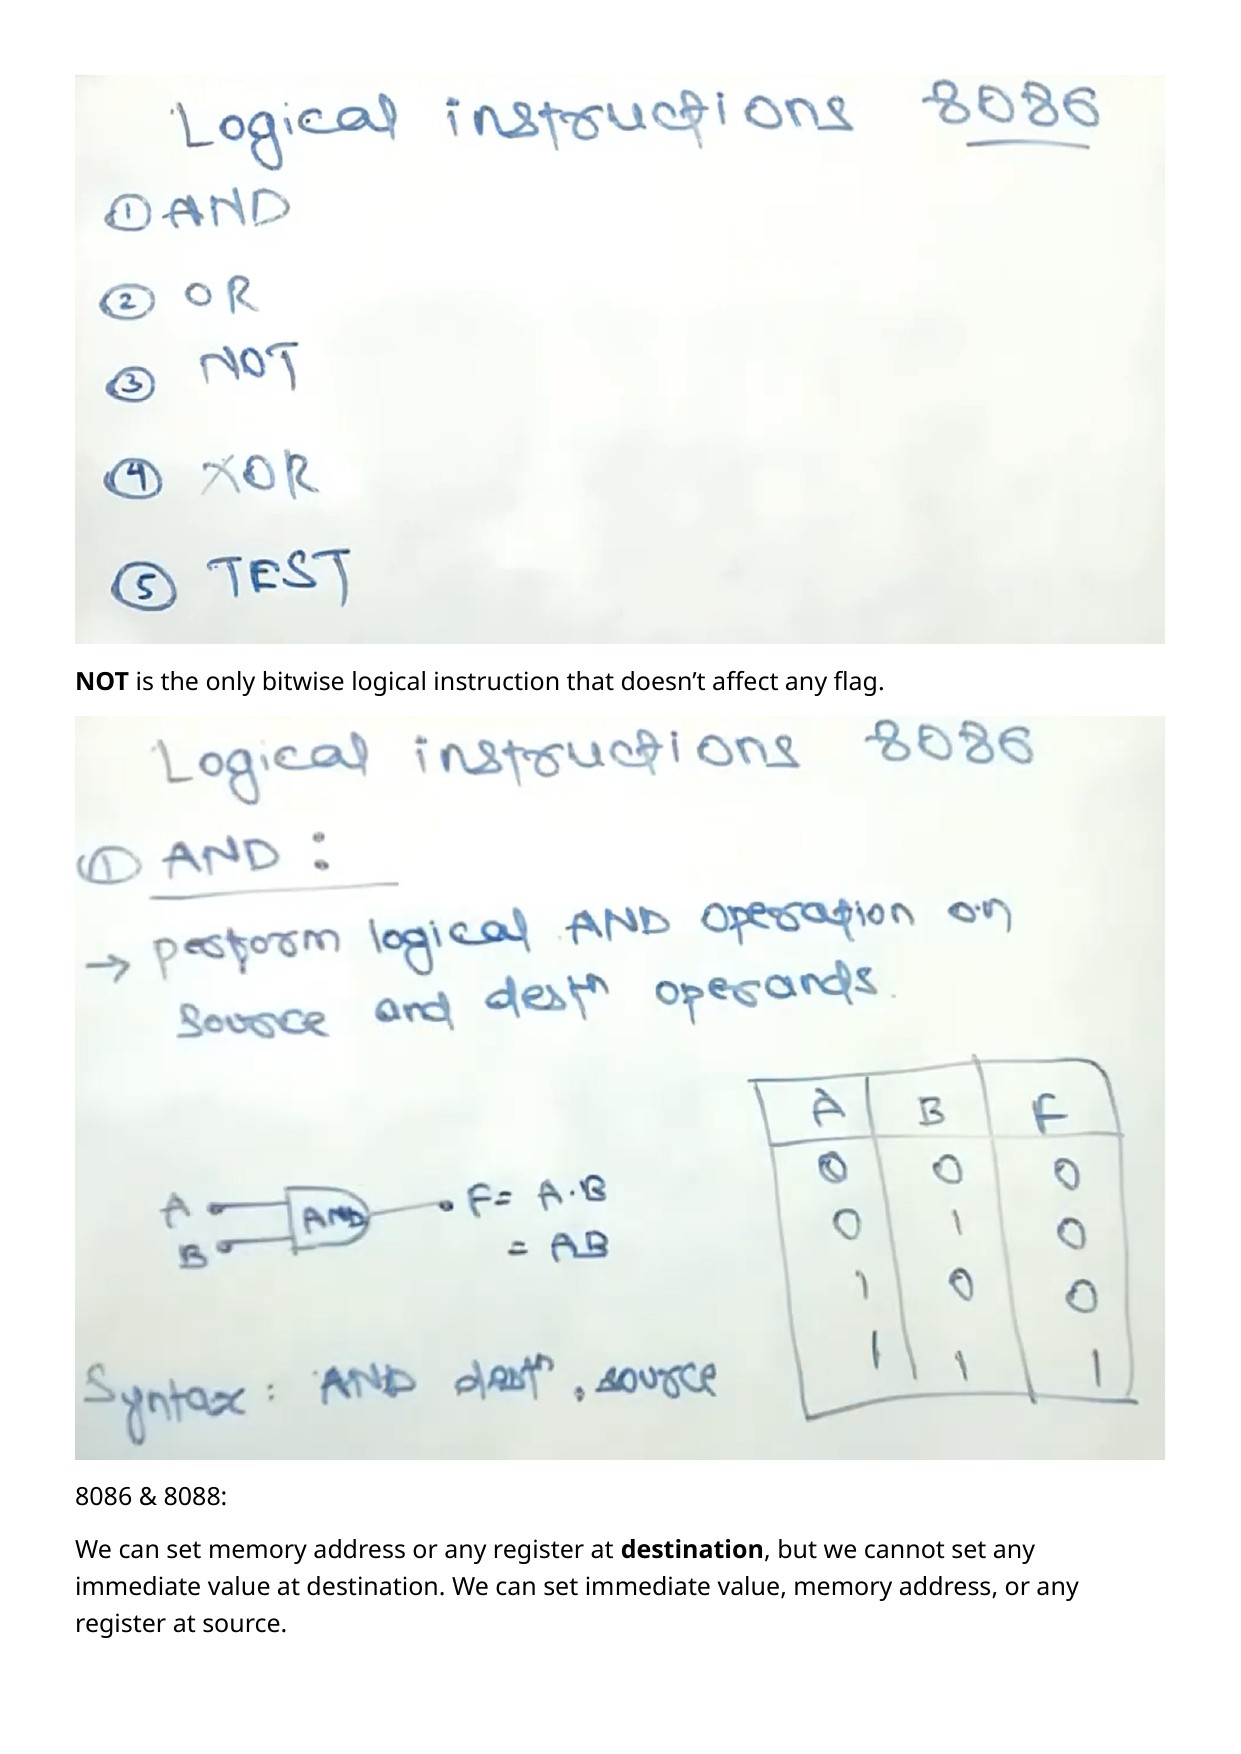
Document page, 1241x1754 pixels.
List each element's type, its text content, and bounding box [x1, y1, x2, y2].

text 8086 & 8088: [75, 1478, 1165, 1512]
picture [75, 716, 1166, 1460]
text We can set memory address or any register at destination, but we cannot set any immediate value at destination. We can set immediate value, memory address, or any register at source. [75, 1532, 1165, 1639]
picture [75, 75, 1166, 644]
text NOT is the only bitwise logical instruction that doesn’t affect any flag. [75, 663, 1165, 697]
